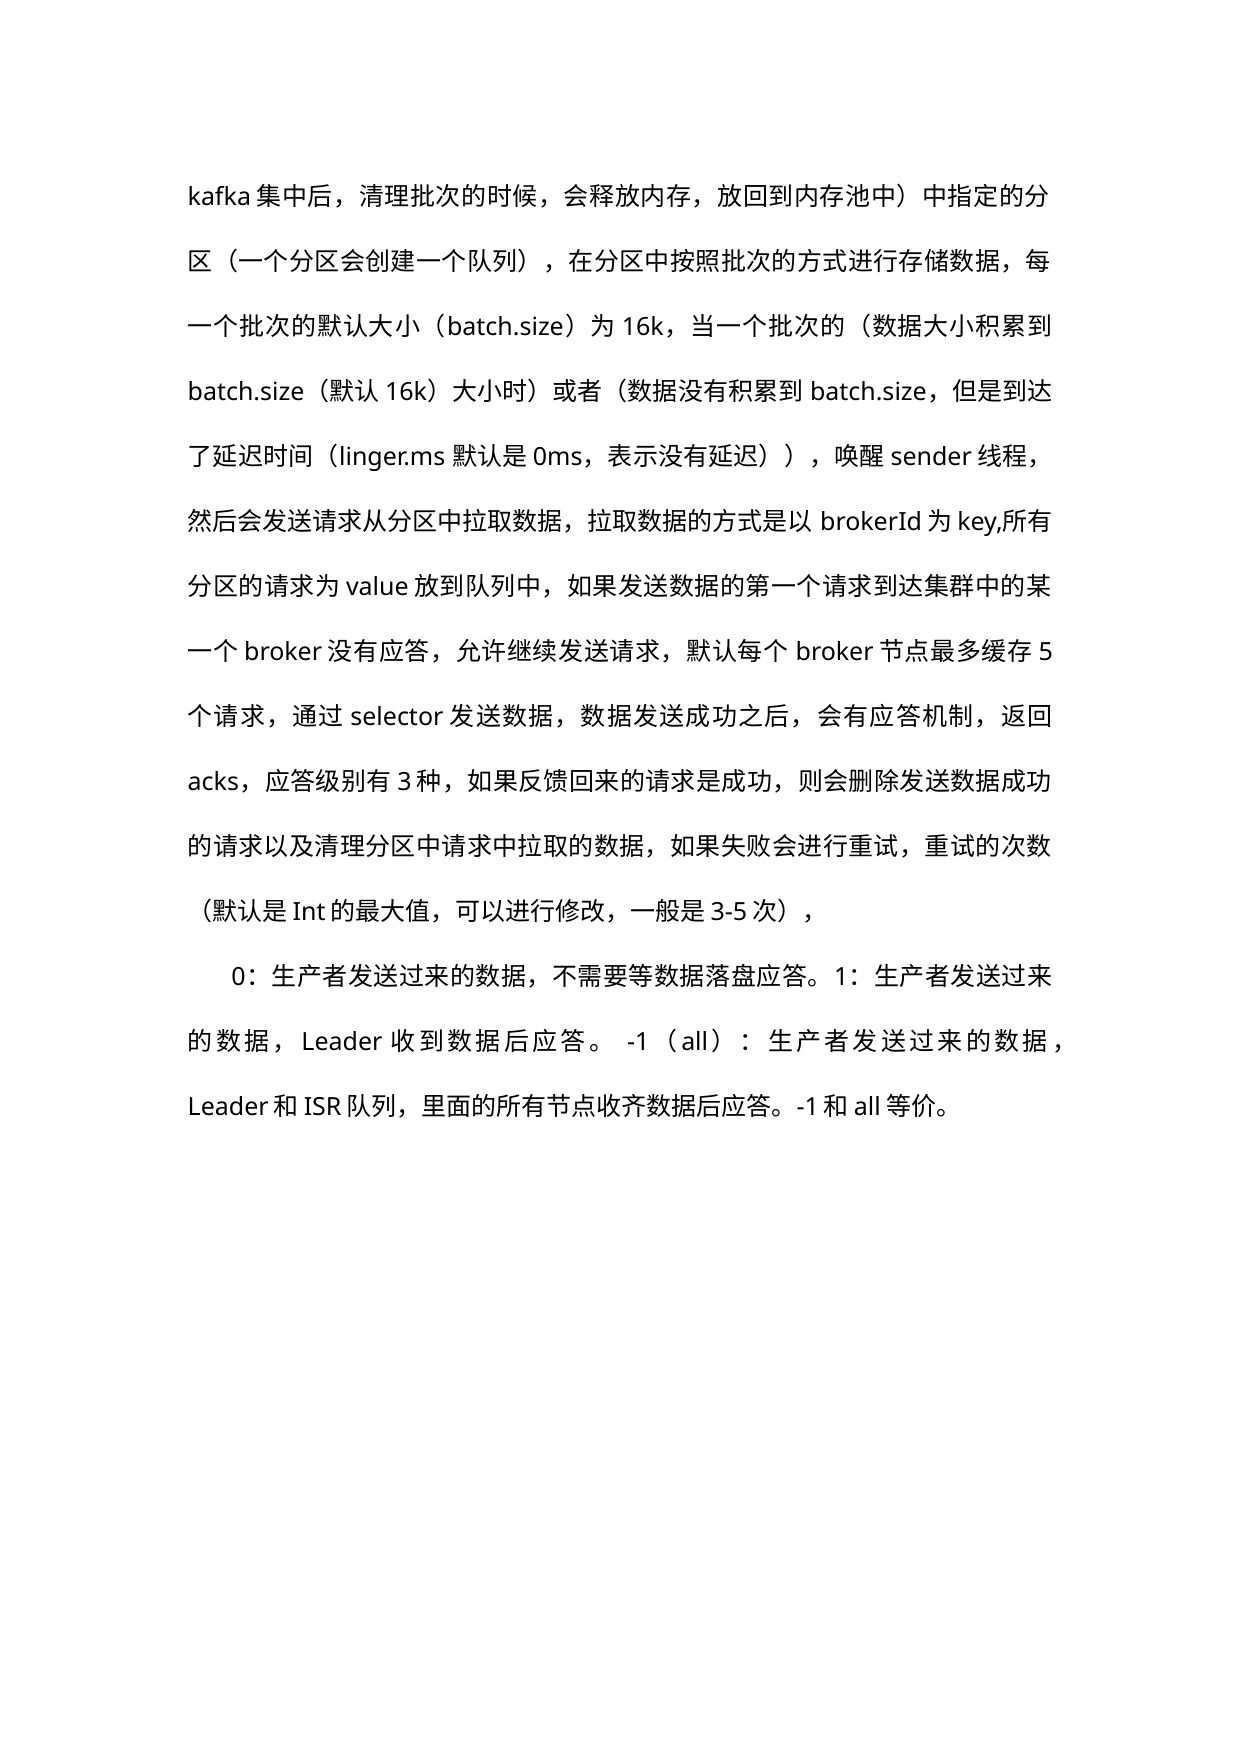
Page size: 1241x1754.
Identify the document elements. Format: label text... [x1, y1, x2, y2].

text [187, 162, 1053, 942]
text 0：生产者发送过来的数据，不需要等数据落盘应答。1：生产者发送过来的数据，Leader收到数据后应答。 -1（all）：生产者发送过来的数据，Leader和ISR队列，里面的所有节点收齐数据后应答。-1和all等价。 [187, 942, 1053, 1137]
